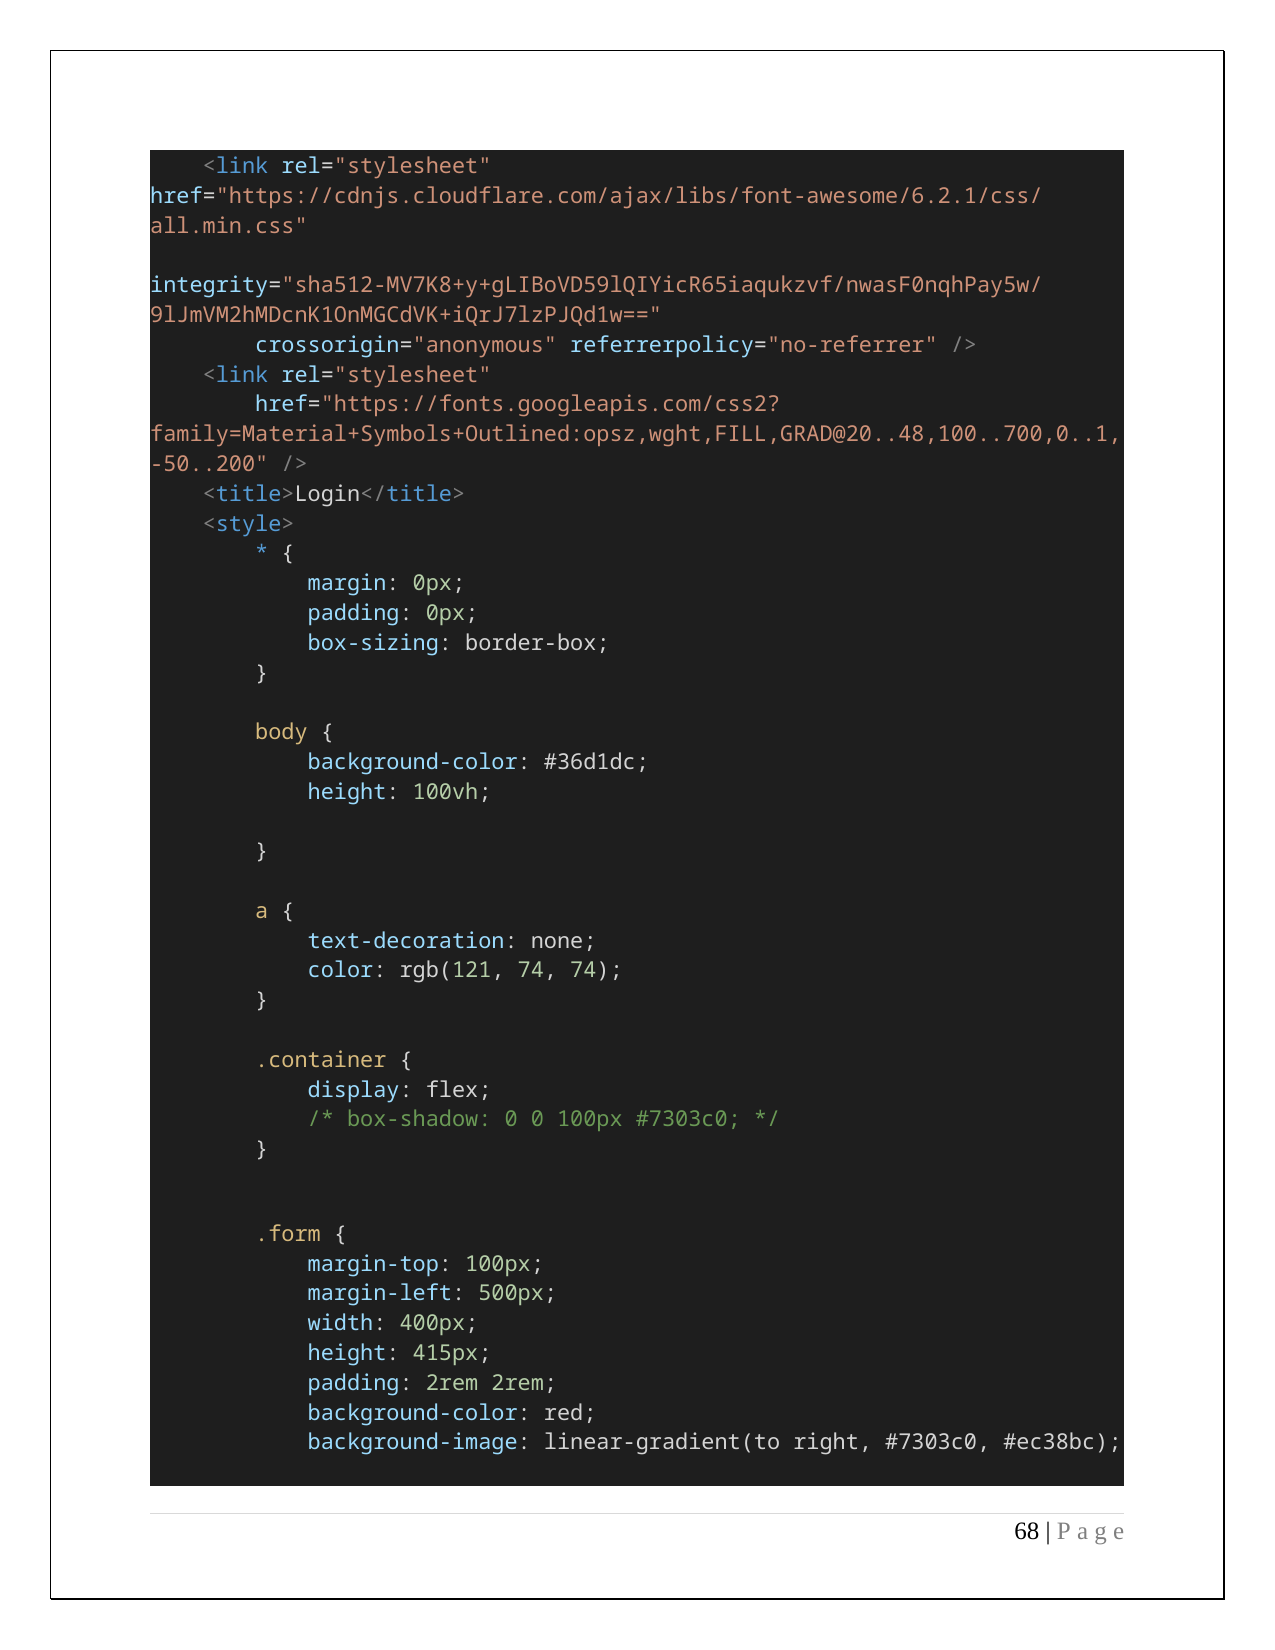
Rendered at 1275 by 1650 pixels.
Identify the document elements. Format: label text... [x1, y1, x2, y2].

text color: rgb(121, 74, 74); [150, 954, 1124, 984]
text margin: 0px; [150, 567, 1124, 597]
text background-image: linear-gradient(to right, #7303c0, #ec38bc); [150, 1426, 1124, 1456]
text * { [150, 537, 1124, 567]
text } [150, 984, 1124, 1014]
text .form { [150, 1218, 1124, 1247]
text body { [150, 716, 1124, 746]
text } [150, 656, 1124, 686]
text padding: 0px; [150, 597, 1124, 627]
text height: 415px; [150, 1337, 1124, 1367]
text padding: 2rem 2rem; [150, 1367, 1124, 1396]
text background-color: red; [150, 1396, 1124, 1426]
text /* box-shadow: 0 0 100px #7303c0; */ [150, 1103, 1124, 1133]
text box-sizing: border-box; [150, 627, 1124, 656]
text a { [150, 895, 1124, 924]
text .container { [150, 1044, 1124, 1073]
text href="https://fonts.googleapis.com/css2?family=Material+Symbols+Outlined:opsz,wght,FILL,GRAD@20..48,100..700,0..1,-50..200" /> [150, 388, 1124, 478]
text <title>Login</title> [150, 478, 1124, 507]
text height: 100vh; [150, 776, 1124, 805]
text integrity="sha512-MV7K8+y+gLIBoVD59lQIYicR65iaqukzvf/nwasF0nqhPay5w/9lJmVM2hMDcnK1OnMGCdVK+iQrJ7lzPJQd1w==" [150, 239, 1124, 329]
text crossorigin="anonymous" referrerpolicy="no-referrer" /> [150, 329, 1124, 358]
text <link rel="stylesheet" href="https://cdnjs.cloudflare.com/ajax/libs/font-awesome/6.2.1/css/all.min.css" [150, 150, 1124, 239]
text margin-left: 500px; [150, 1277, 1124, 1307]
text } [150, 1133, 1124, 1163]
text } [150, 835, 1124, 865]
text margin-top: 100px; [150, 1247, 1124, 1277]
text <link rel="stylesheet" [150, 358, 1124, 388]
text width: 400px; [150, 1307, 1124, 1337]
text <style> [150, 507, 1124, 537]
text text-decoration: none; [150, 924, 1124, 954]
text background-color: #36d1dc; [150, 746, 1124, 776]
text display: flex; [150, 1073, 1124, 1103]
